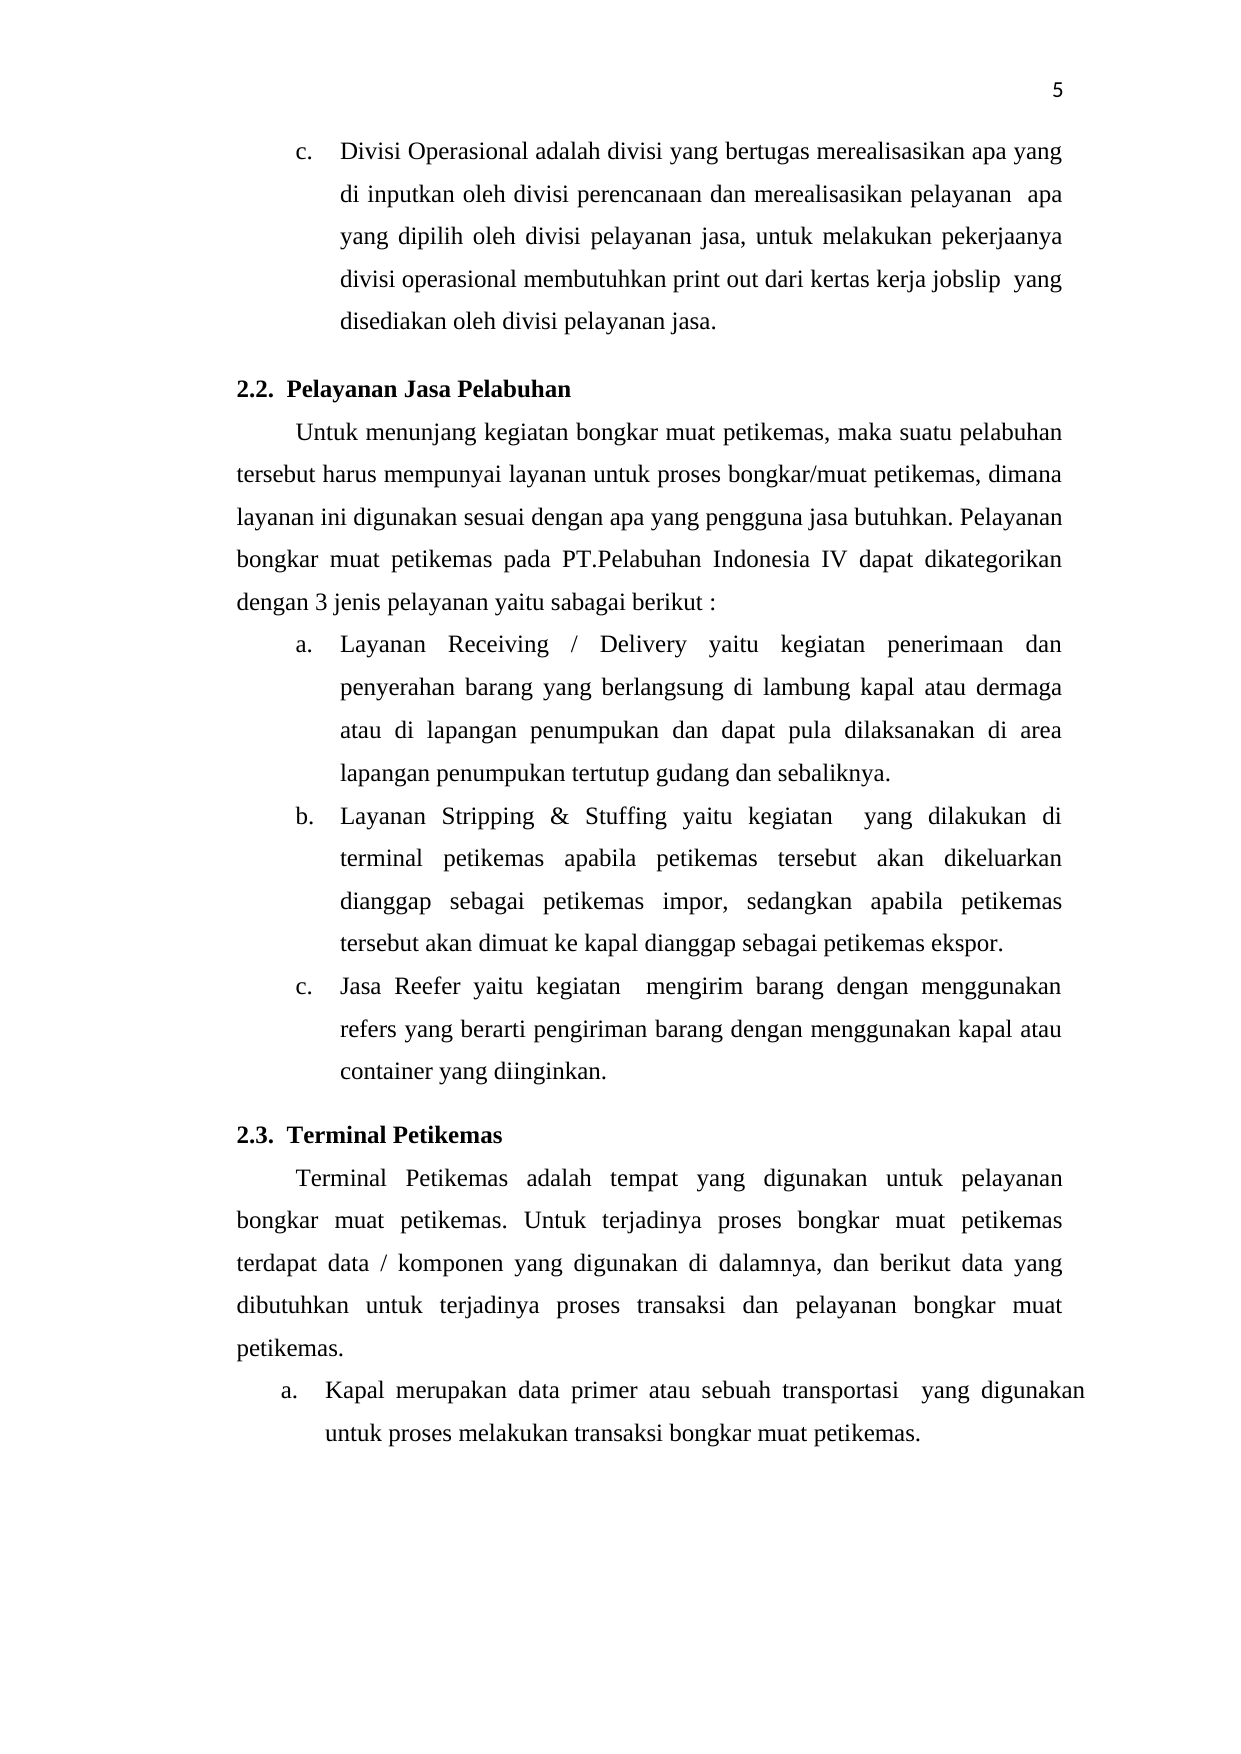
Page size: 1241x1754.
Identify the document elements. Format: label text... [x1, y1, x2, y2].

list Layanan Stripping & Stuffing yaitu kegiatan yang dilakukan di terminal petikemas apabila petikemas tersebut akan dikeluarkan dianggap sebagai petikemas impor, sedangkan apabila petikemas tersebut akan dimuat ke kapal dianggap sebagai petikemas ekspor. [295, 801, 1063, 957]
list Layanan Receiving / Delivery yaitu kegiatan penerimaan dan penyerahan barang yang berlangsung di lambung kapal atau dermaga atau di lapangan penumpukan dan dapat pula dilaksanakan di area lapangan penumpukan tertutup gudang dan sebaliknya. [295, 629, 1063, 786]
list Divisi Operasional adalah divisi yang bertugas merealisasikan apa yang di inputkan oleh divisi perencanaan dan merealisasikan pelayanan apa yang dipilih oleh divisi pelayanan jasa, untuk melakukan pekerjaanya divisi operasional membutuhkan print out dari kertas kerja jobslip yang disediakan oleh divisi pelayanan jasa. [295, 136, 1063, 335]
text Untuk menunjang kegiatan bongkar muat petikemas, maka suatu pelabuhan tersebut harus mempunyai layanan untuk proses bongkar/muat petikemas, dimana layanan ini digunakan sesuai dengan apa yang pengguna jasa butuhkan. Pelayanan bongkar muat petikemas pada PT.Pelabuhan Indonesia IV dapat dikategorikan dengan 3 jenis pelayanan yaitu sabagai berikut : [236, 417, 1063, 615]
text Terminal Petikemas adalah tempat yang digunakan untuk pelayanan bongkar muat petikemas. Untuk terjadinya proses bongkar muat petikemas terdapat data / komponen yang digunakan di dalamnya, dan berikut data yang dibutuhkan untuk terjadinya proses transaksi dan pelayanan bongkar muat petikemas. [236, 1163, 1063, 1361]
subtitle 2.2. Pelayanan Jasa Pelabuhan [236, 374, 1049, 403]
list Kapal merupakan data primer atau sebuah transportasi yang digunakan untuk proses melakukan transaksi bongkar muat petikemas. [281, 1376, 1086, 1447]
list Jasa Reefer yaitu kegiatan mengirim barang dengan menggunakan refers yang berarti pengiriman barang dengan menggunakan kapal atau container yang diinginkan. [295, 971, 1063, 1085]
subtitle 2.3. Terminal Petikemas [236, 1120, 1049, 1149]
